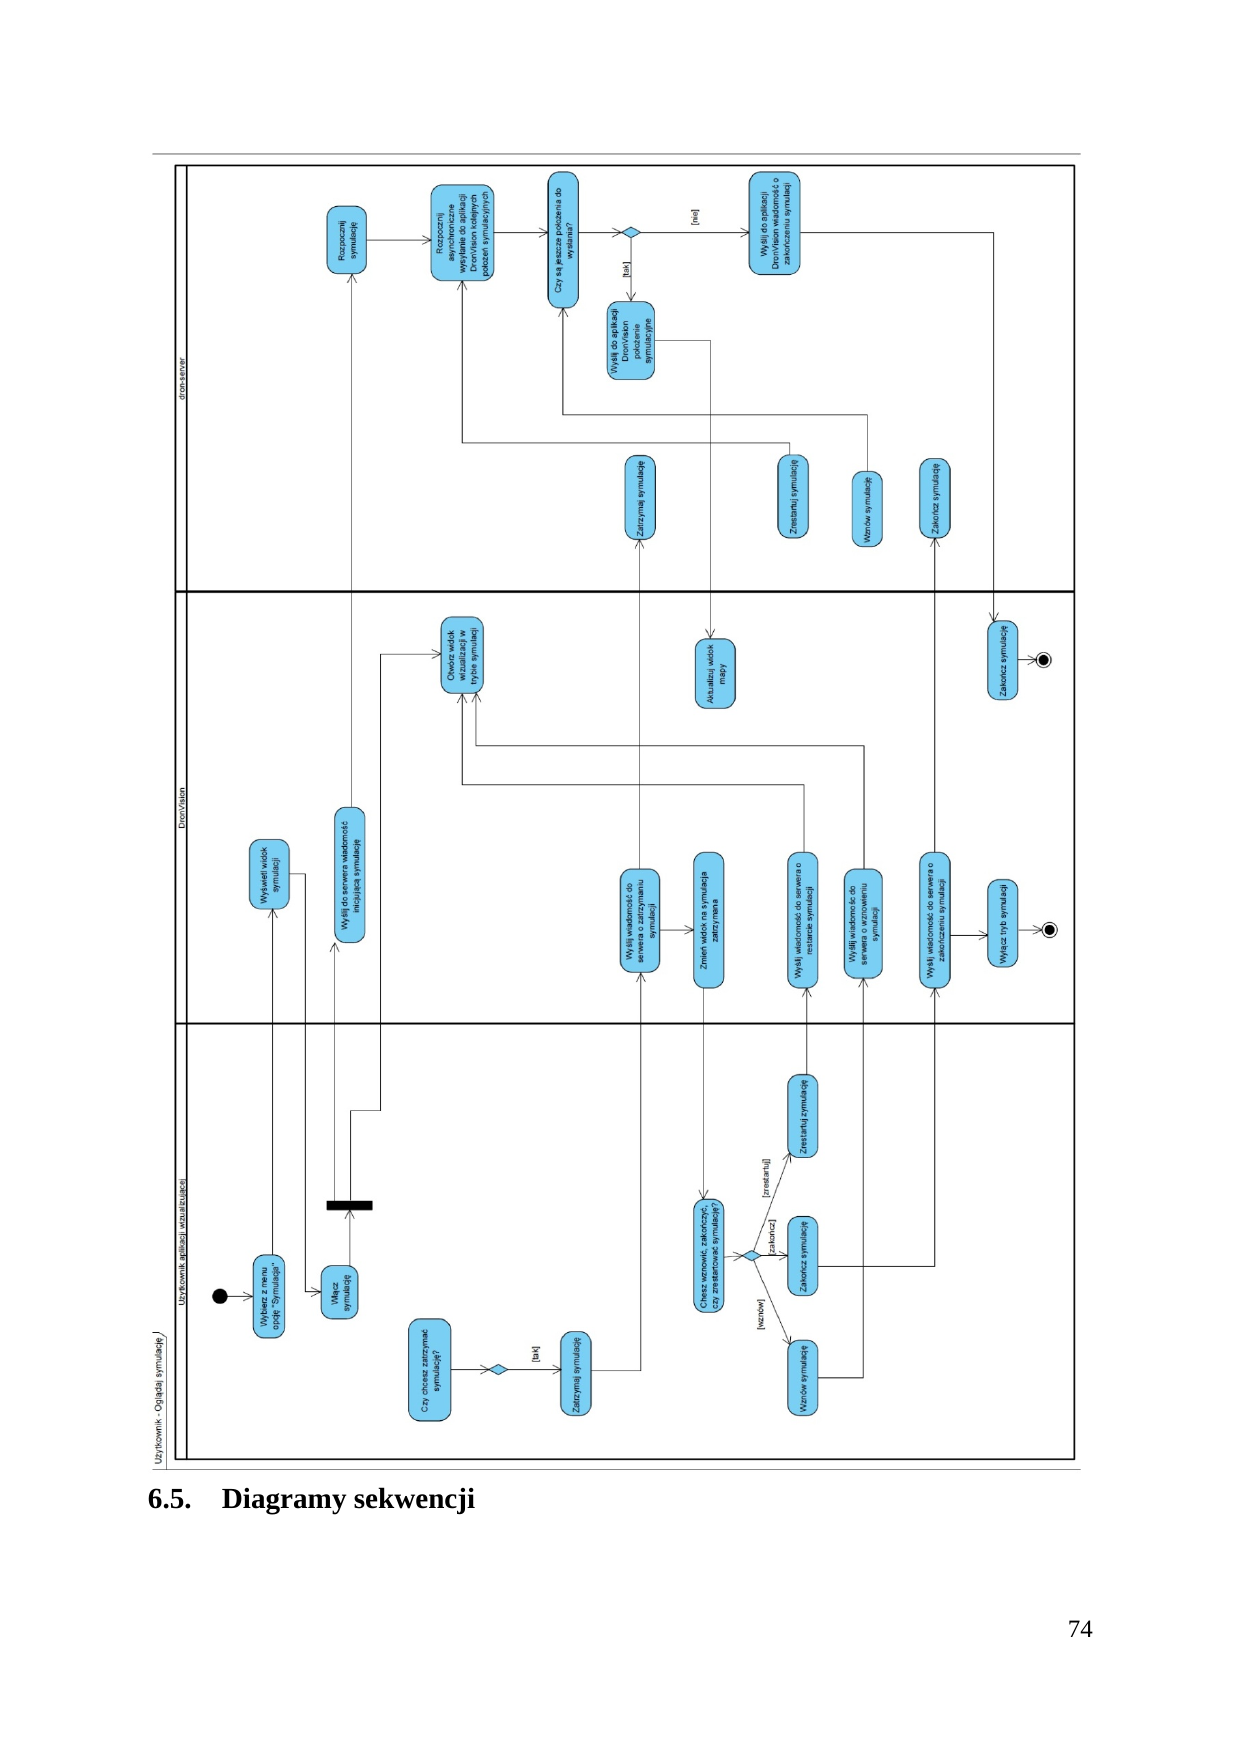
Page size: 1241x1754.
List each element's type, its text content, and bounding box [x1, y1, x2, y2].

picture [147, 147, 1093, 1478]
subtitle Diagramy sekwencji [148, 1482, 1092, 1515]
